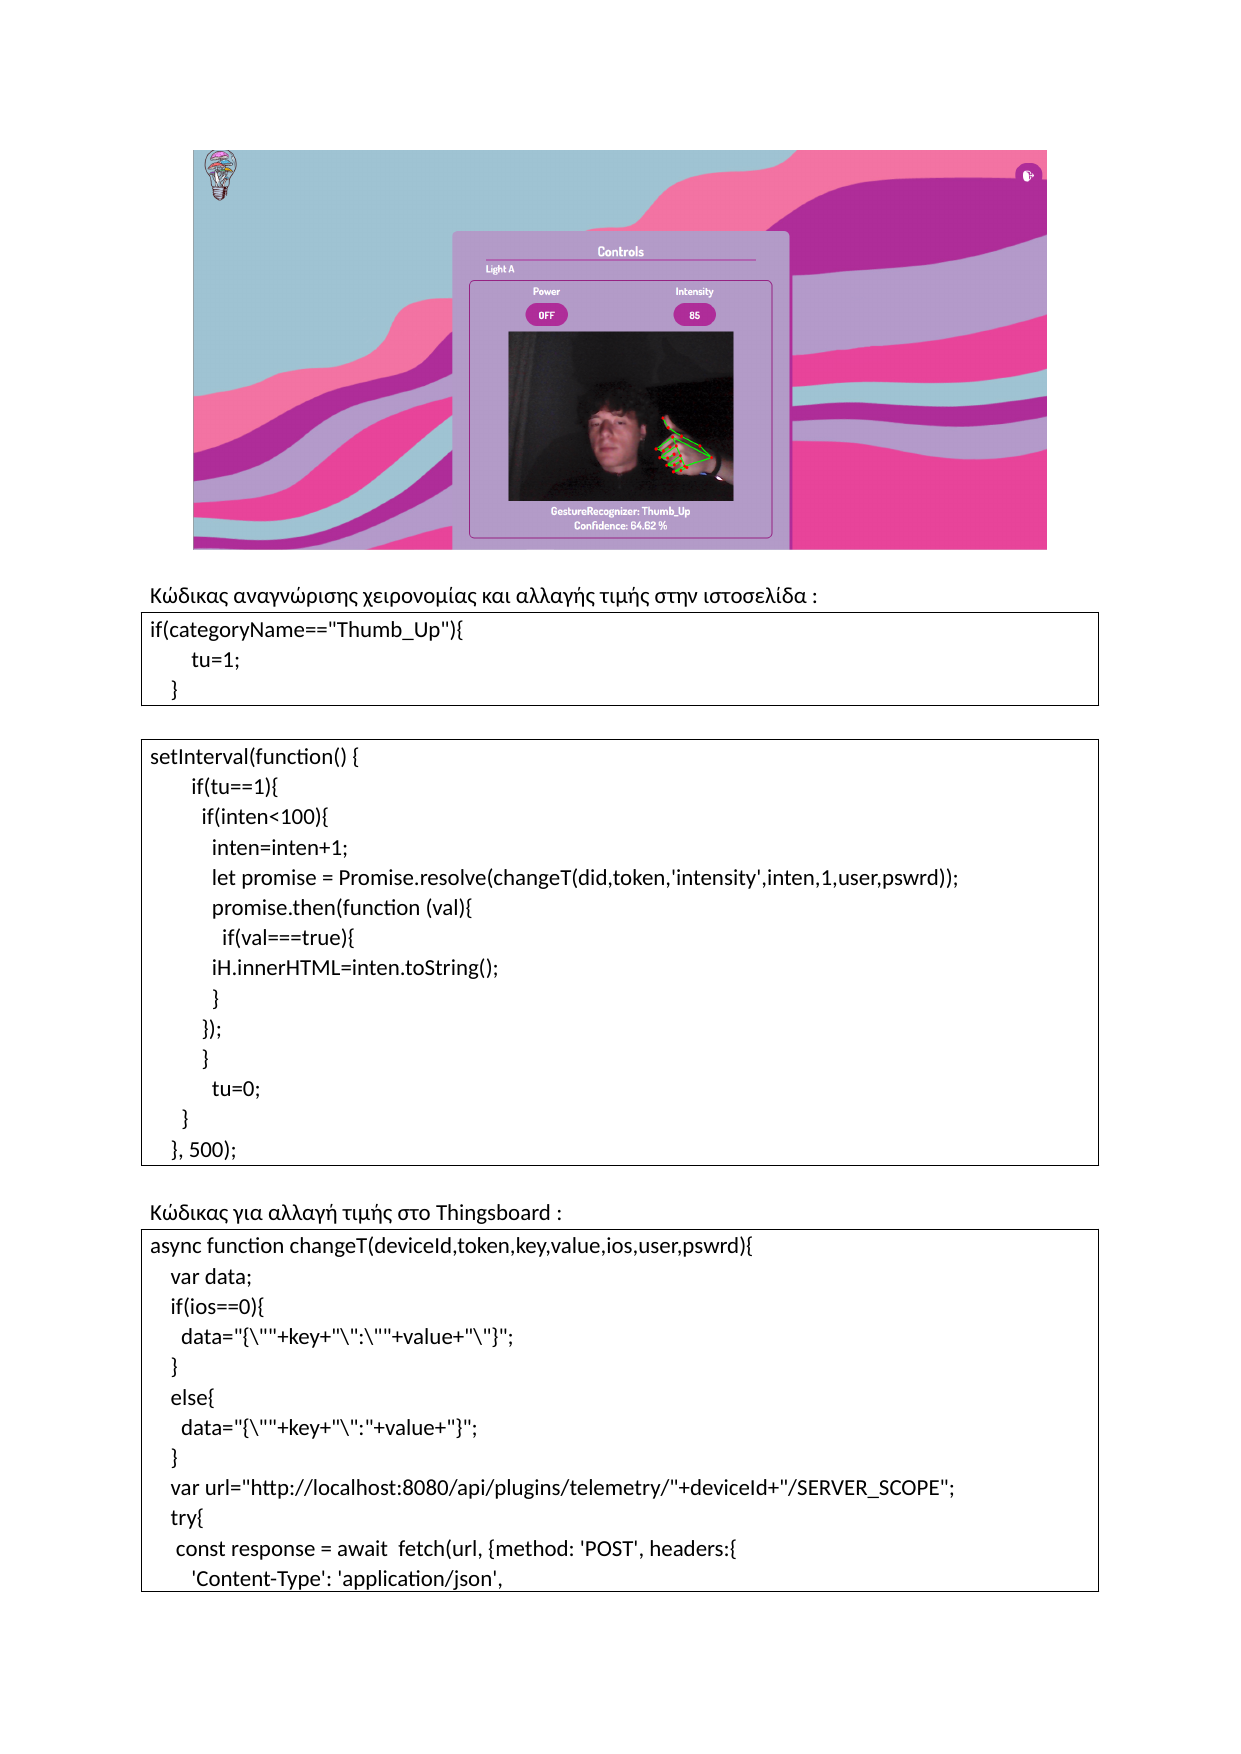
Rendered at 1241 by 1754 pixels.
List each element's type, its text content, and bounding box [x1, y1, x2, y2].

text 'Content-Type': 'application/json', [142, 1561, 1098, 1591]
text if(inten<100){ [142, 799, 1098, 829]
text async function changeT(deviceId,token,key,value,ios,user,pswrd){ [142, 1230, 1098, 1259]
text tu=0; [142, 1071, 1098, 1101]
text inten=inten+1; [142, 829, 1098, 860]
text Κώδικας αναγνώρισης χειρονομίας και αλλαγής τιμής στην ιστοσελίδα : [150, 582, 1090, 609]
text } [142, 672, 1098, 705]
text if(ios==0){ [142, 1289, 1098, 1319]
text } [142, 981, 1098, 1011]
text iH.innerHTML=inten.toString(); [142, 950, 1098, 981]
text Κώδικας για αλλαγή τιμής στο Thingsboard : [150, 1198, 1090, 1226]
text }); [142, 1011, 1098, 1041]
text } [142, 1349, 1098, 1379]
text promise.then(function (val){ [142, 890, 1098, 920]
text var data; [142, 1259, 1098, 1289]
text } [142, 1101, 1098, 1132]
picture [193, 150, 1047, 550]
text else{ [142, 1379, 1098, 1410]
text data="{\""+key+"\":"+value+"}"; [142, 1410, 1098, 1440]
text if(val===true){ [142, 920, 1098, 950]
text tu=1; [142, 642, 1098, 672]
text data="{\""+key+"\":\""+value+"\"}"; [142, 1319, 1098, 1349]
text } [142, 1440, 1098, 1470]
text if(tu==1){ [142, 769, 1098, 799]
text if(categoryName=="Thumb_Up"){ [142, 613, 1098, 642]
text }, 500); [142, 1132, 1098, 1165]
text try{ [142, 1500, 1098, 1531]
text var url="http://localhost:8080/api/plugins/telemetry/"+deviceId+"/SERVER_SCOPE"; [142, 1470, 1098, 1500]
text } [142, 1041, 1098, 1071]
text const response = await fetch(url, {method: 'POST', headers:{ [142, 1531, 1098, 1561]
text setInterval(function() { [142, 740, 1098, 769]
text let promise = Promise.resolve(changeT(did,token,'intensity',inten,1,user,pswrd)); [142, 860, 1098, 890]
